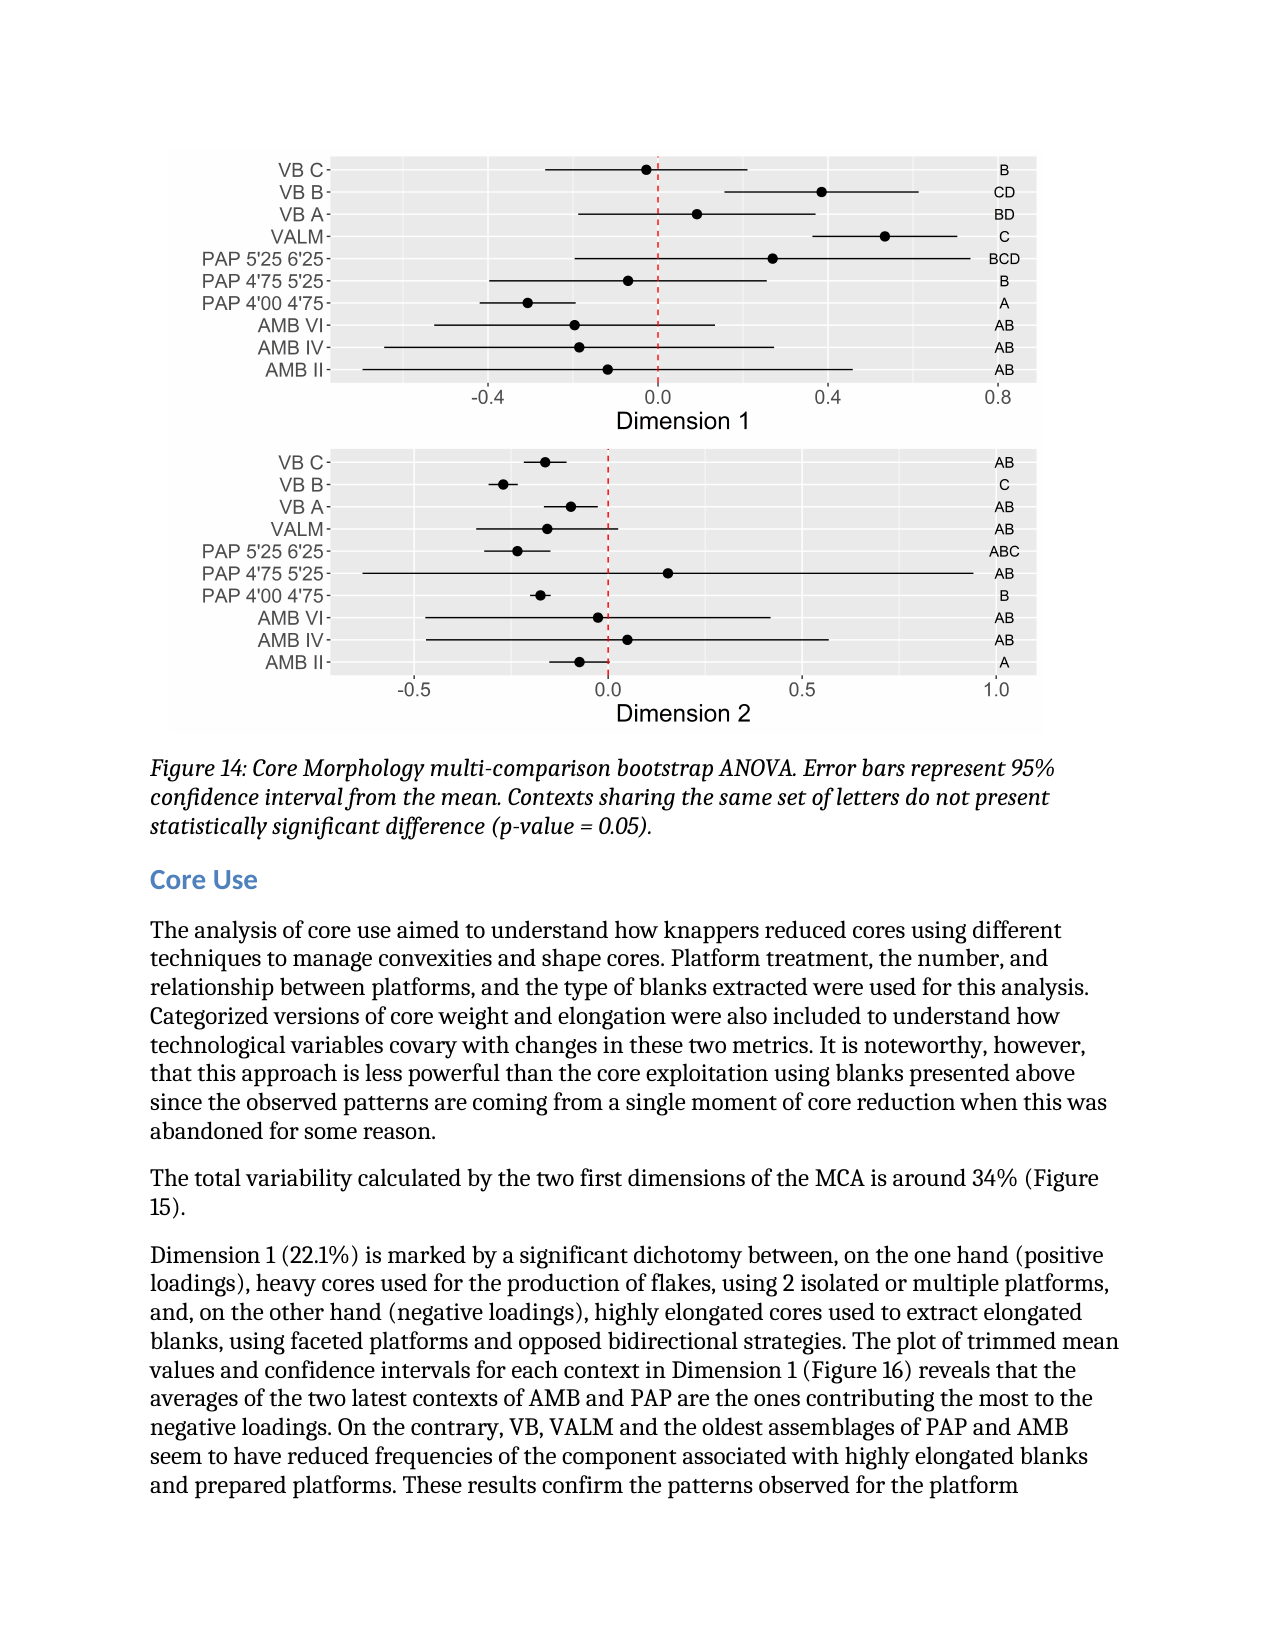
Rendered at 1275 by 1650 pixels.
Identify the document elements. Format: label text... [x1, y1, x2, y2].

subtitle Core Use [150, 861, 1125, 897]
picture [168, 150, 1044, 734]
text Figure 14: Core Morphology multi-comparison bootstrap ANOVA. Error bars represent 95% confidence interval from the mean. Contexts sharing the same set of letters do not present statistically significant difference (p-value = 0.05). [150, 754, 1125, 840]
text The analysis of core use aimed to understand how knappers reduced cores using different techniques to manage convexities and shape cores. Platform treatment, the number, and relationship between platforms, and the type of blanks extracted were used for this analysis. Categorized versions of core weight and elongation were also included to understand how technological variables covary with changes in these two metrics. It is noteworthy, however, that this approach is less powerful than the core exploitation using blanks presented above since the observed patterns are coming from a single moment of core reduction when this was abandoned for some reason. [150, 916, 1125, 1146]
text The total variability calculated by the two first dimensions of the MCA is around 34% (Figure 15). [150, 1164, 1125, 1222]
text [150, 1241, 1125, 1499]
